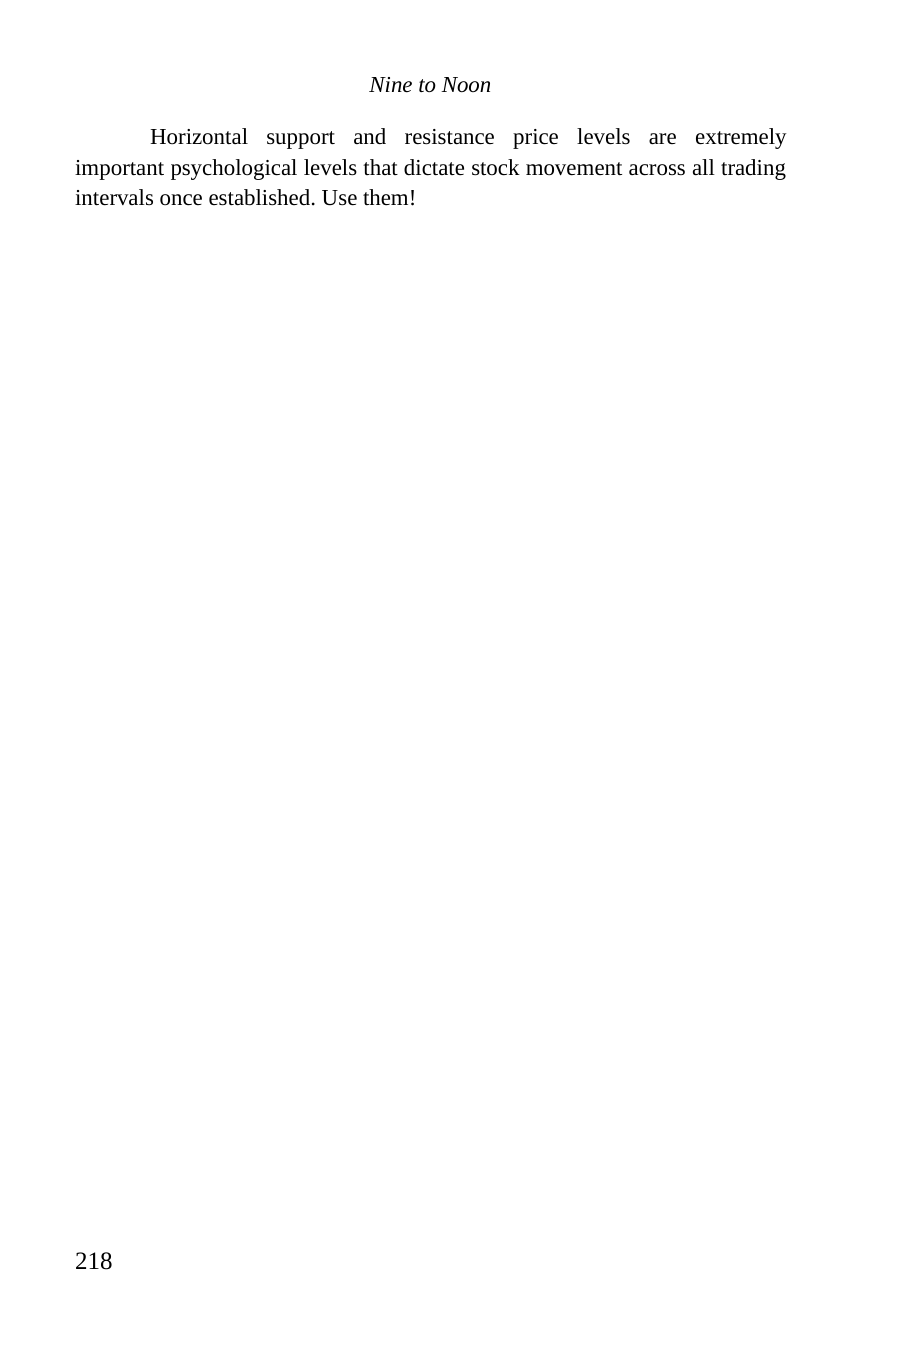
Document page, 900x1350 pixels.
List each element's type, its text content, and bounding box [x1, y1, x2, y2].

text Horizontal support and resistance price levels are extremely important psychological levels that dictate stock movement across all trading intervals once established. Use them! [75, 123, 787, 210]
